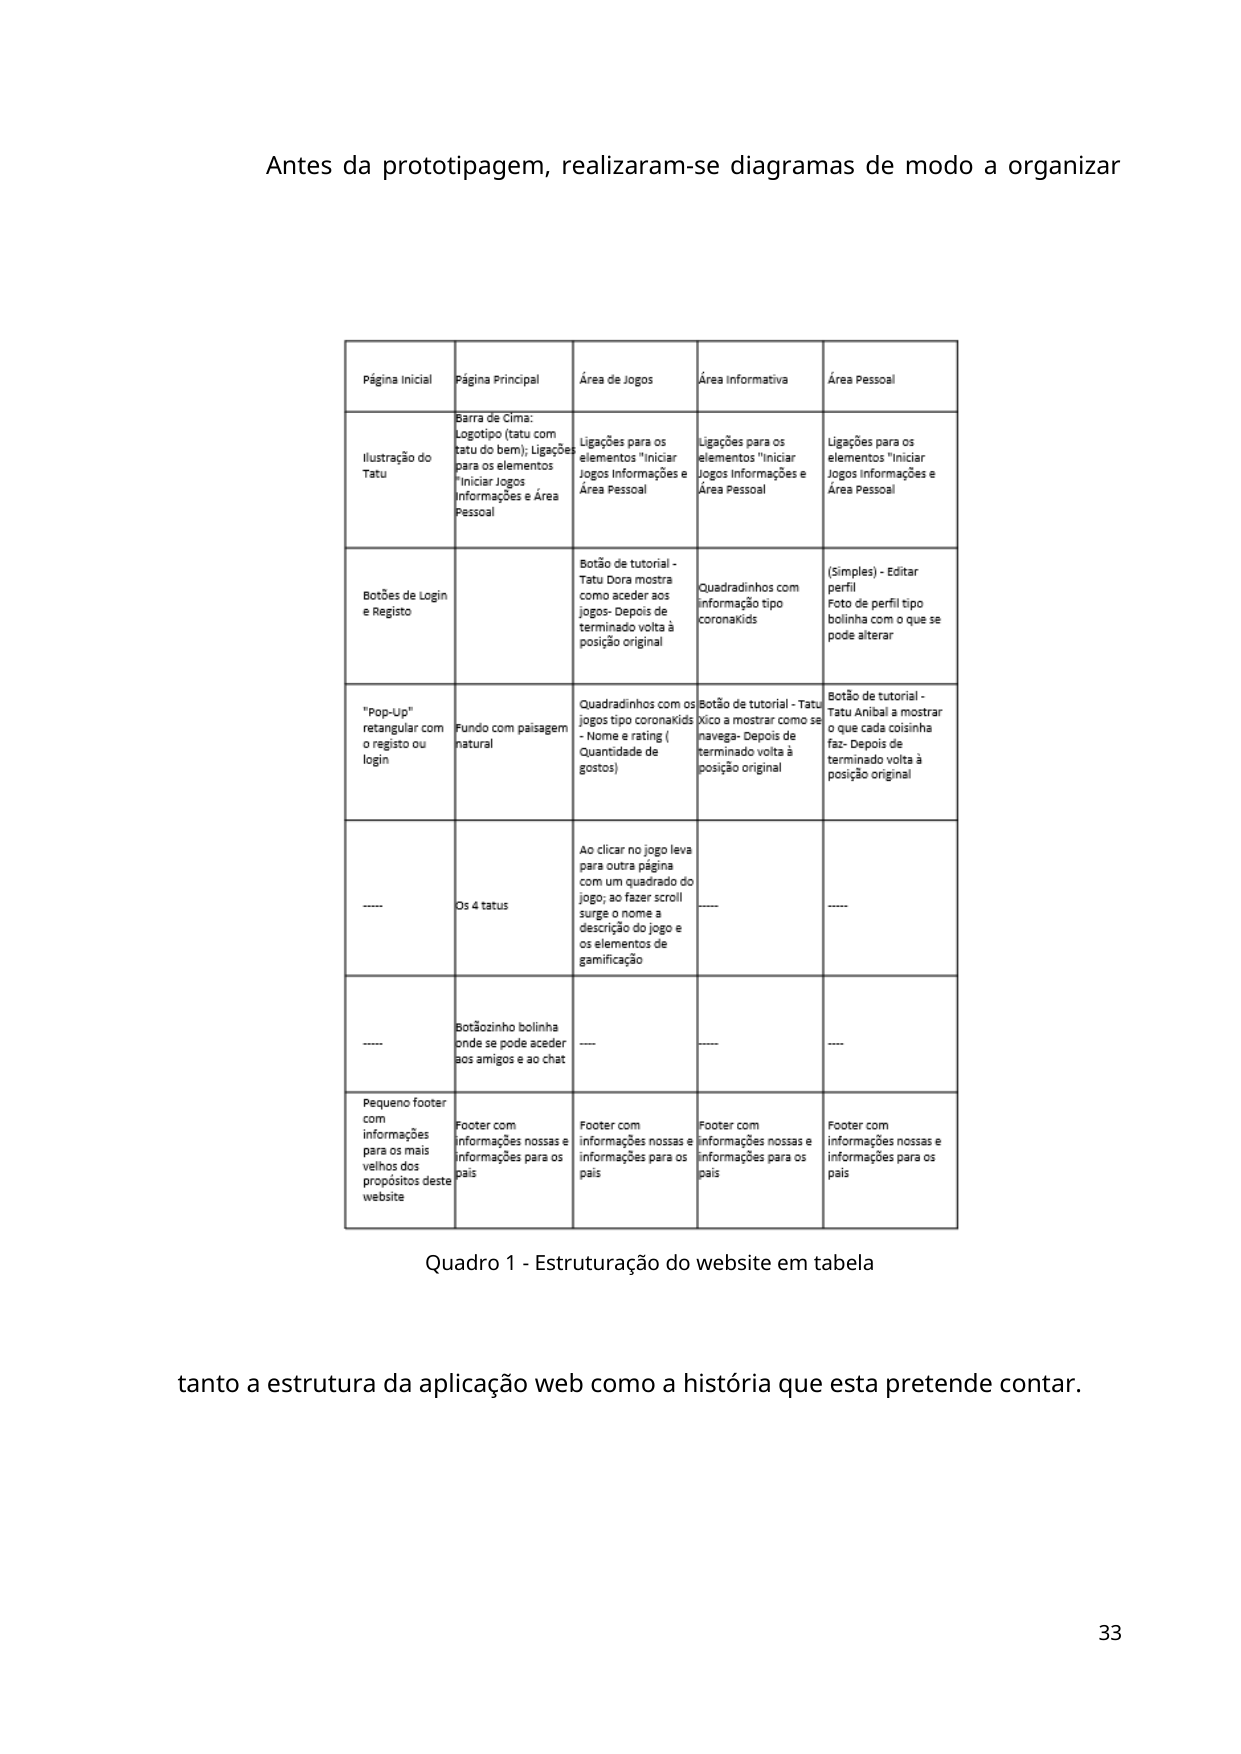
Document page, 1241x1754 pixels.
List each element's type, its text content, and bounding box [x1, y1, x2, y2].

picture [319, 312, 980, 1245]
